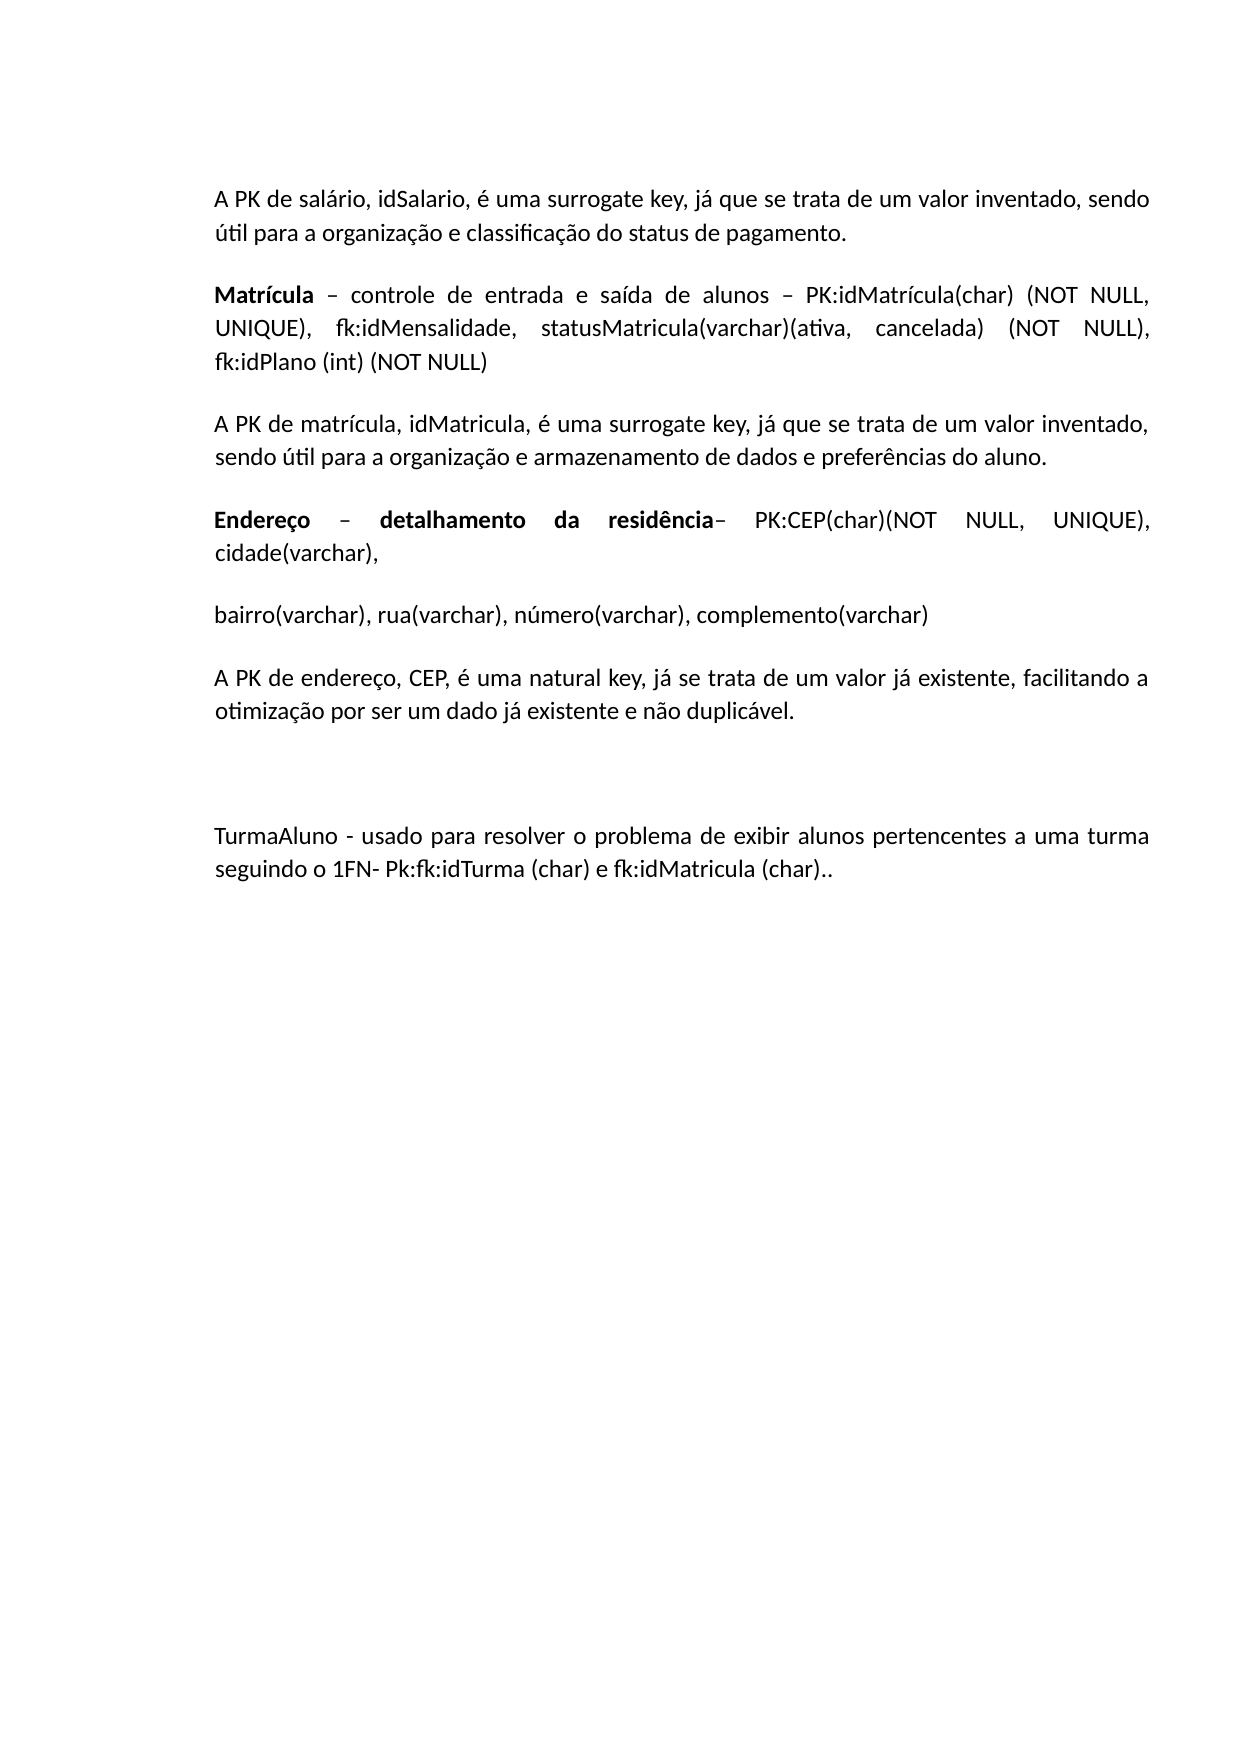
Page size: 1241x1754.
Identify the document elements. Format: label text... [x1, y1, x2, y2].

text A PK de endereço, CEP, é uma natural key, já se trata de um valor já existente, facilitando a otimização por ser um dado já existente e não duplicável. [214, 662, 1151, 726]
text A PK de salário, idSalario, é uma surrogate key, já que se trata de um valor inventado, sendo útil para a organização e classificação do status de pagamento. [214, 184, 1151, 247]
text A PK de matrícula, idMatricula, é uma surrogate key, já que se trata de um valor inventado, sendo útil para a organização e armazenamento de dados e preferências do aluno. [214, 408, 1151, 472]
text Matrícula – controle de entrada e saída de alunos – PK:idMatrícula(char) (NOT NULL, UNIQUE), fk:idMensalidade, statusMatricula(varchar)(ativa, cancelada) (NOT NULL), fk:idPlano (int) (NOT NULL) [214, 279, 1151, 376]
text bairro(varchar), rua(varchar), número(varchar), complemento(varchar) [214, 599, 1151, 630]
text TurmaAluno - usado para resolver o problema de exibir alunos pertencentes a uma turma seguindo o 1FN- Pk:fk:idTurma (char) e fk:idMatricula (char).. [214, 820, 1151, 883]
text Endereço – detalhamento da residência– PK:CEP(char)(NOT NULL, UNIQUE), cidade(varchar), [214, 504, 1151, 567]
